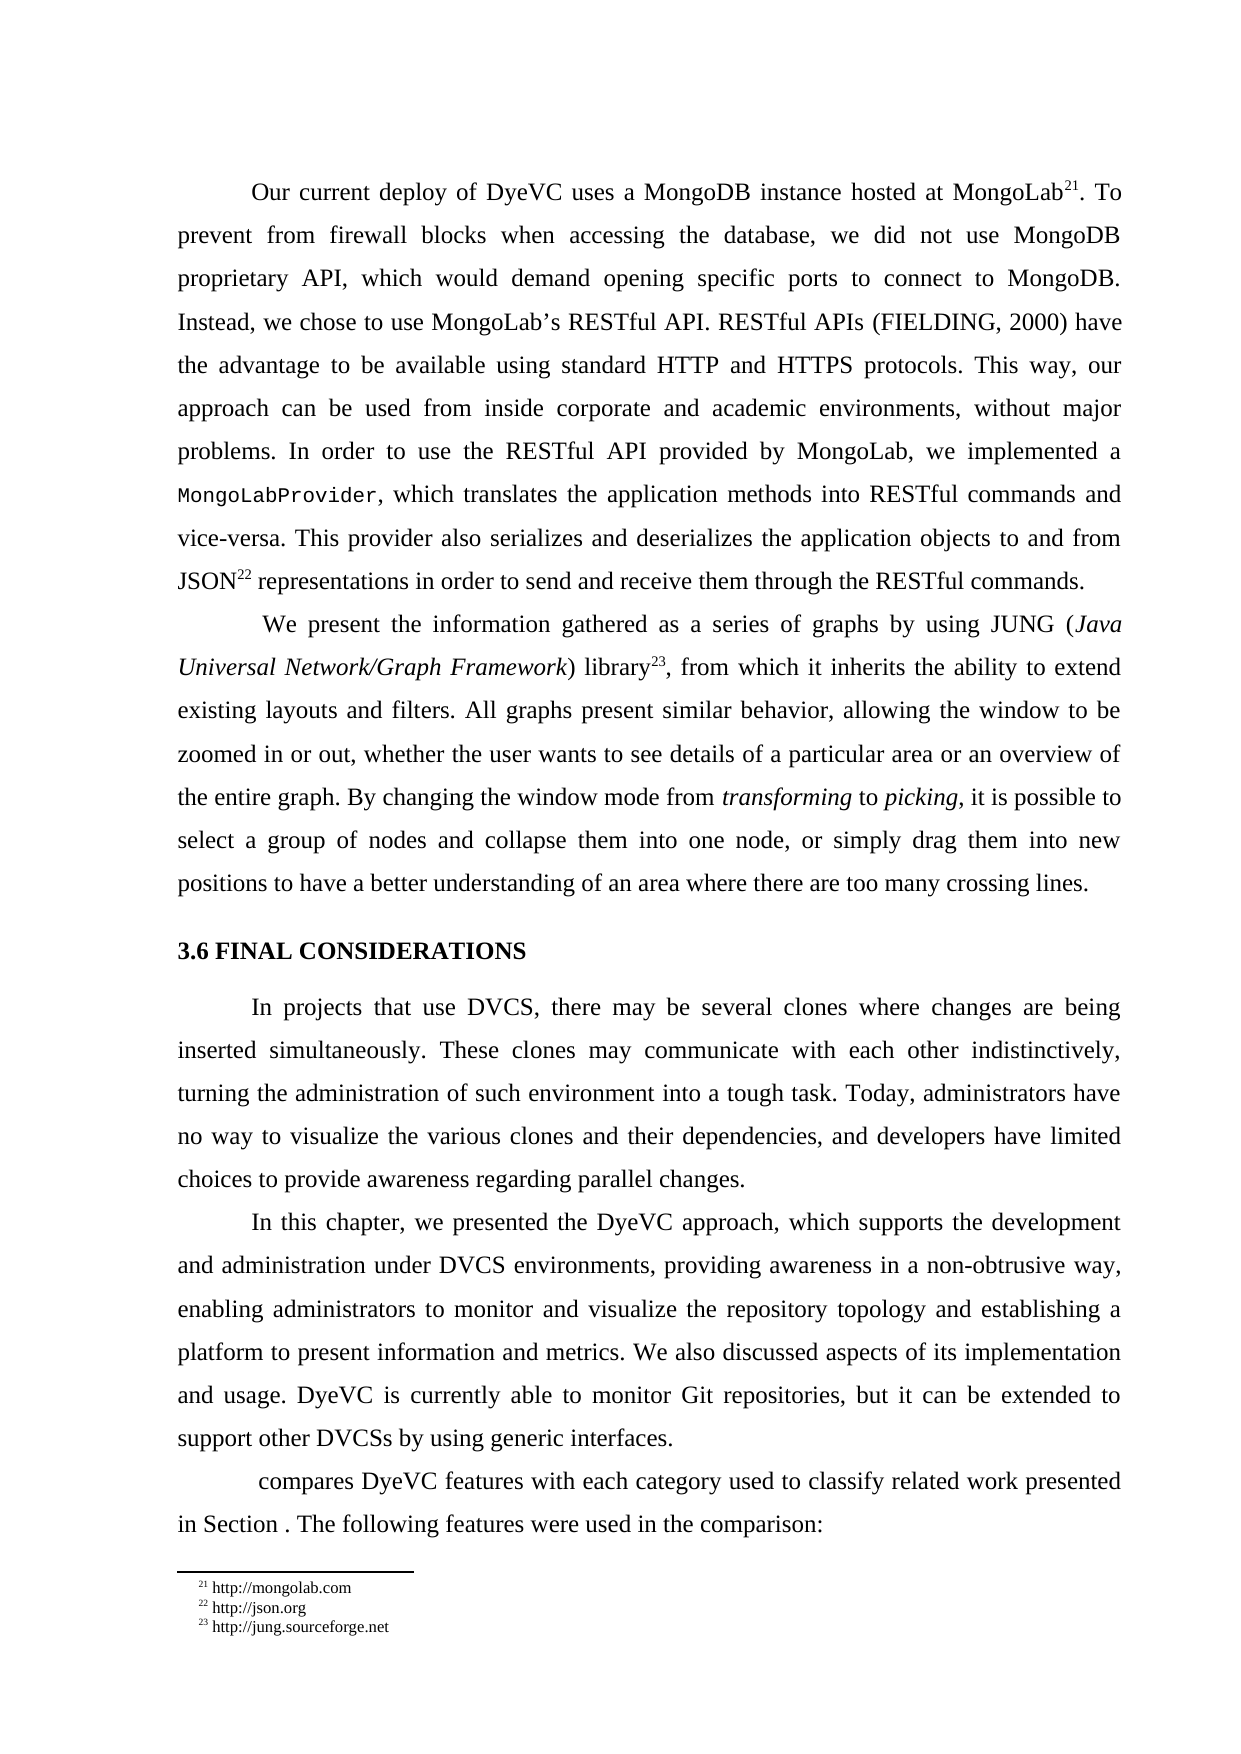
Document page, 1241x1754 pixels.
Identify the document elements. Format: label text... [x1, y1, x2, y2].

text We present the information gathered as a series of graphs by using JUNG (Java Universal Network/Graph Framework) library, from which it inherits the ability to extend existing layouts and filters. All graphs present similar behavior, allowing the window to be zoomed in or out, whether the user wants to see details of a particular area or an overview of the entire graph. By changing the window mode from transforming to picking, it is possible to select a group of nodes and collapse them into one node, or simply drag them into new positions to have a better understanding of an area where there are too many crossing lines. [177, 609, 1122, 897]
text Our current deploy of DyeVC uses a MongoDB instance hosted at MongoLab. To prevent from firewall blocks when accessing the database, we did not use MongoDB proprietary API, which would demand opening specific ports to connect to MongoDB. Instead, we chose to use MongoLab’s RESTful API. RESTful APIs (FIELDING, 2000) have the advantage to be available using standard HTTP and HTTPS protocols. This way, our approach can be used from inside corporate and academic environments, without major problems. In order to use the RESTful API provided by MongoLab, we implemented a MongoLabProvider, which translates the application methods into RESTful commands and vice-versa. This provider also serializes and deserializes the application objects to and from JSON representations in order to send and receive them through the RESTful commands. [177, 177, 1122, 595]
text In this chapter, we presented the DyeVC approach, which supports the development and administration under DVCS environments, providing awareness in a non-obtrusive way, enabling administrators to monitor and visualize the repository topology and establishing a platform to present information and metrics. We also discussed aspects of its implementation and usage. DyeVC is currently able to monitor Git repositories, but it can be extended to support other DVCSs by using generic interfaces. [177, 1207, 1122, 1452]
text In projects that use DVCS, there may be several clones where changes are being inserted simultaneously. These clones may communicate with each other indistinctively, turning the administration of such environment into a tough task. Today, administrators have no way to visualize the various clones and their dependencies, and developers have limited choices to provide awareness regarding parallel changes. [177, 992, 1122, 1193]
text Table 5 compares DyeVC features with each category used to classify related work presented in Section 2.4. The following features were used in the comparison: [177, 1466, 1122, 1538]
subtitle Final considerations [177, 936, 1122, 965]
